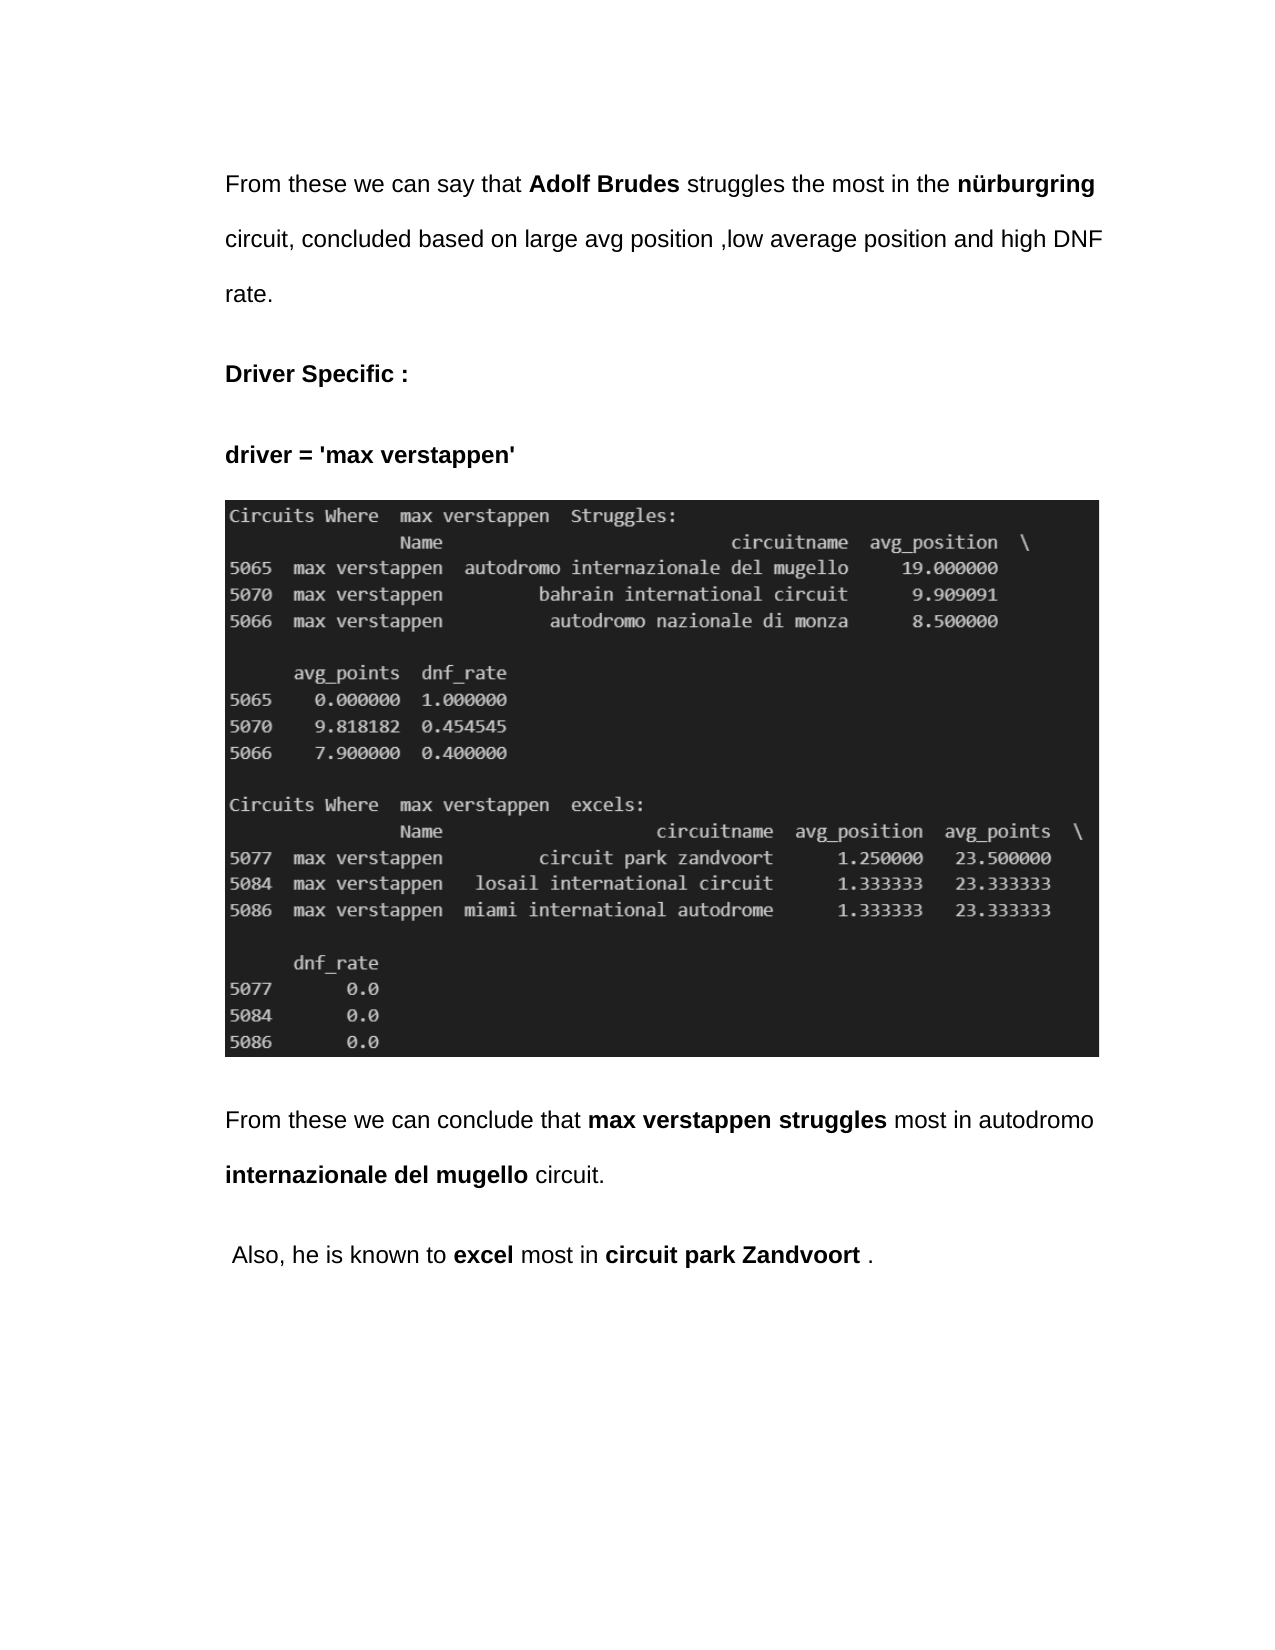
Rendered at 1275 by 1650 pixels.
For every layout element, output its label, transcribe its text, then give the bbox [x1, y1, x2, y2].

text From these we can say that Adolf Brudes struggles the most in the nürburgring circuit, concluded based on large avg position ,low average position and high DNF rate. [225, 150, 1125, 308]
picture [225, 500, 1100, 1057]
text From these we can conclude that max verstappen struggles most in autodromo internazionale del mugello circuit. [225, 1086, 1125, 1188]
text Also, he is known to excel most in circuit park Zandvoort . [225, 1221, 1125, 1269]
text driver = 'max verstappen' [225, 420, 1125, 468]
text Driver Specific : [225, 340, 1125, 388]
